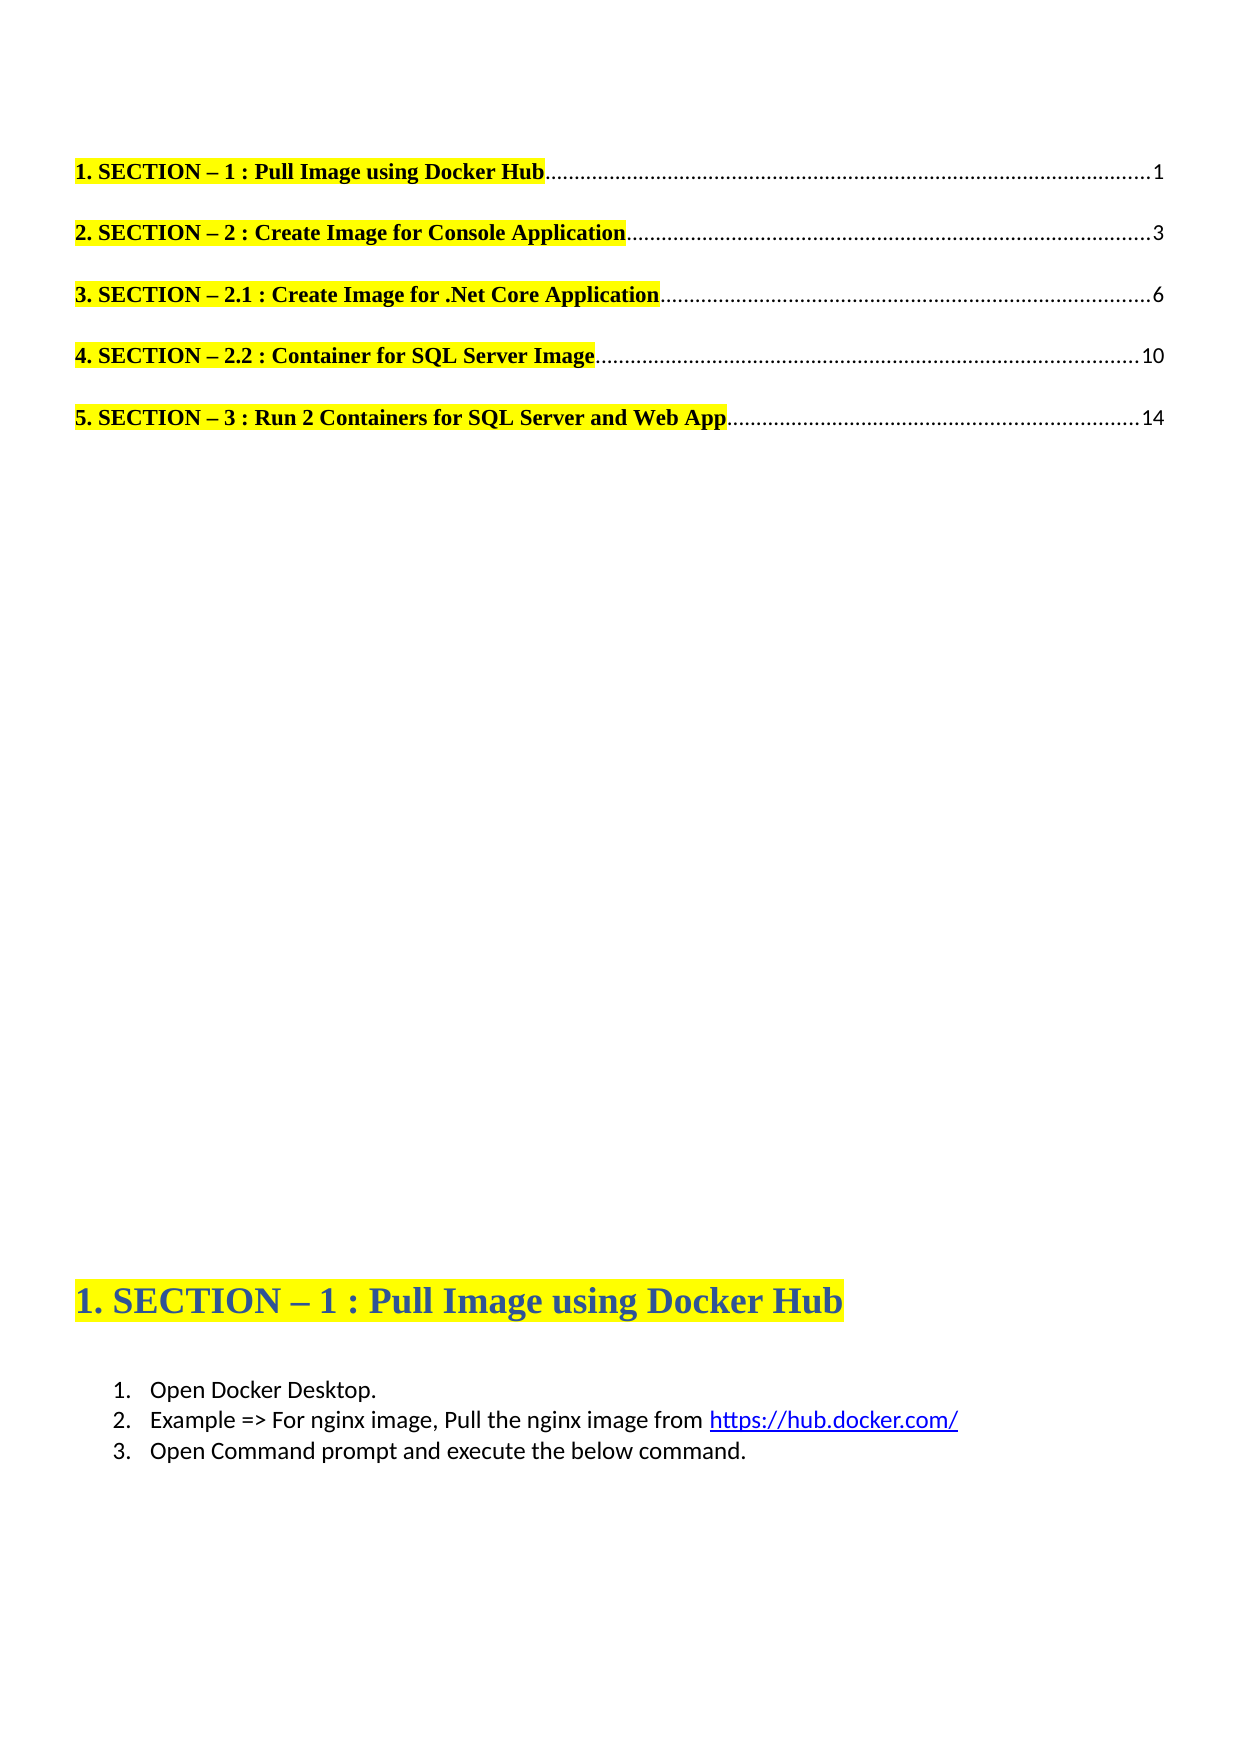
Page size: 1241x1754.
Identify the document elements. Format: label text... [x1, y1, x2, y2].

list Example => For nginx image, Pull the nginx image from https://hub.docker.com/ [112, 1404, 1165, 1435]
list Open Command prompt and execute the below command. [112, 1435, 1165, 1465]
list Open Docker Desktop. [112, 1374, 1165, 1404]
subtitle 1. SECTION – 1 : Pull Image using Docker Hub [75, 1278, 1165, 1322]
